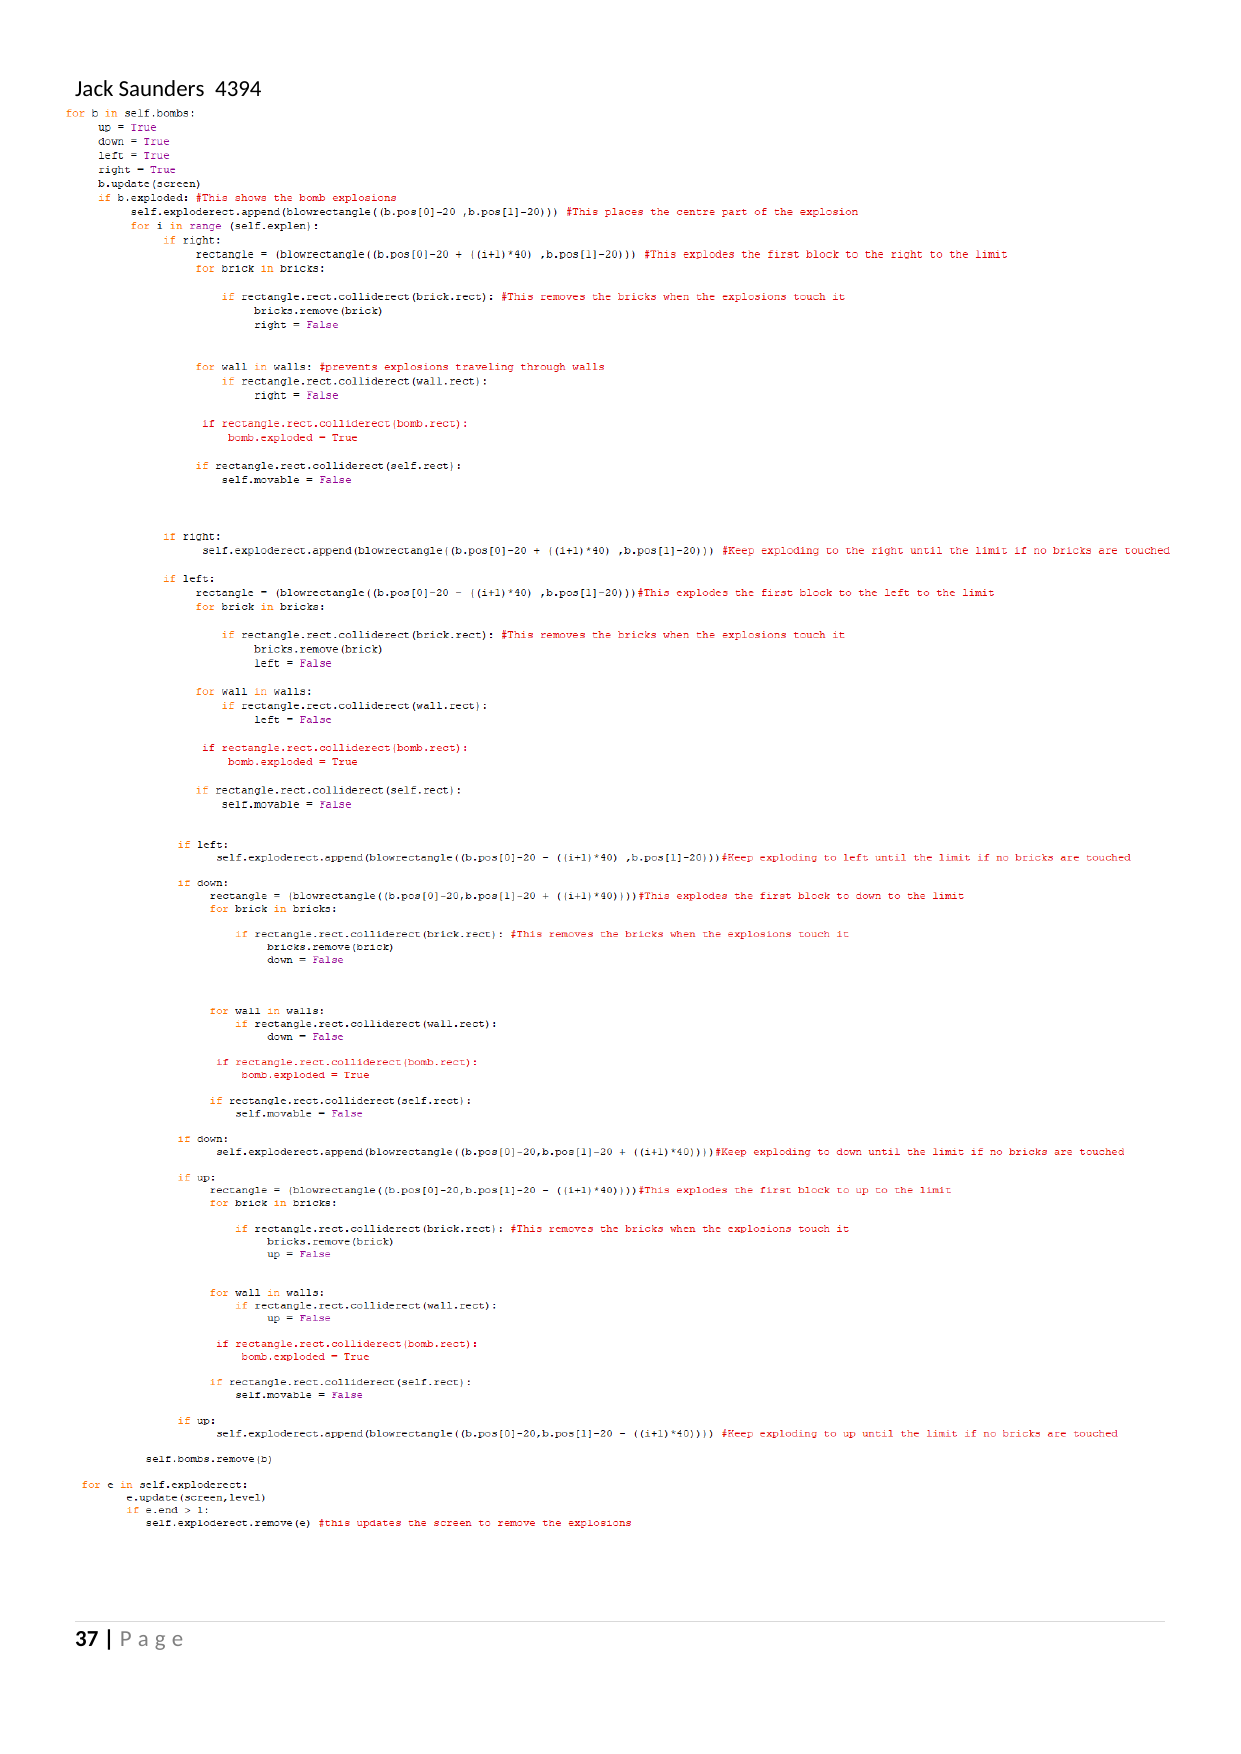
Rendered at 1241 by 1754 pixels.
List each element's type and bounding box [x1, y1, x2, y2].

picture [75, 832, 1147, 1555]
picture [60, 101, 1180, 819]
